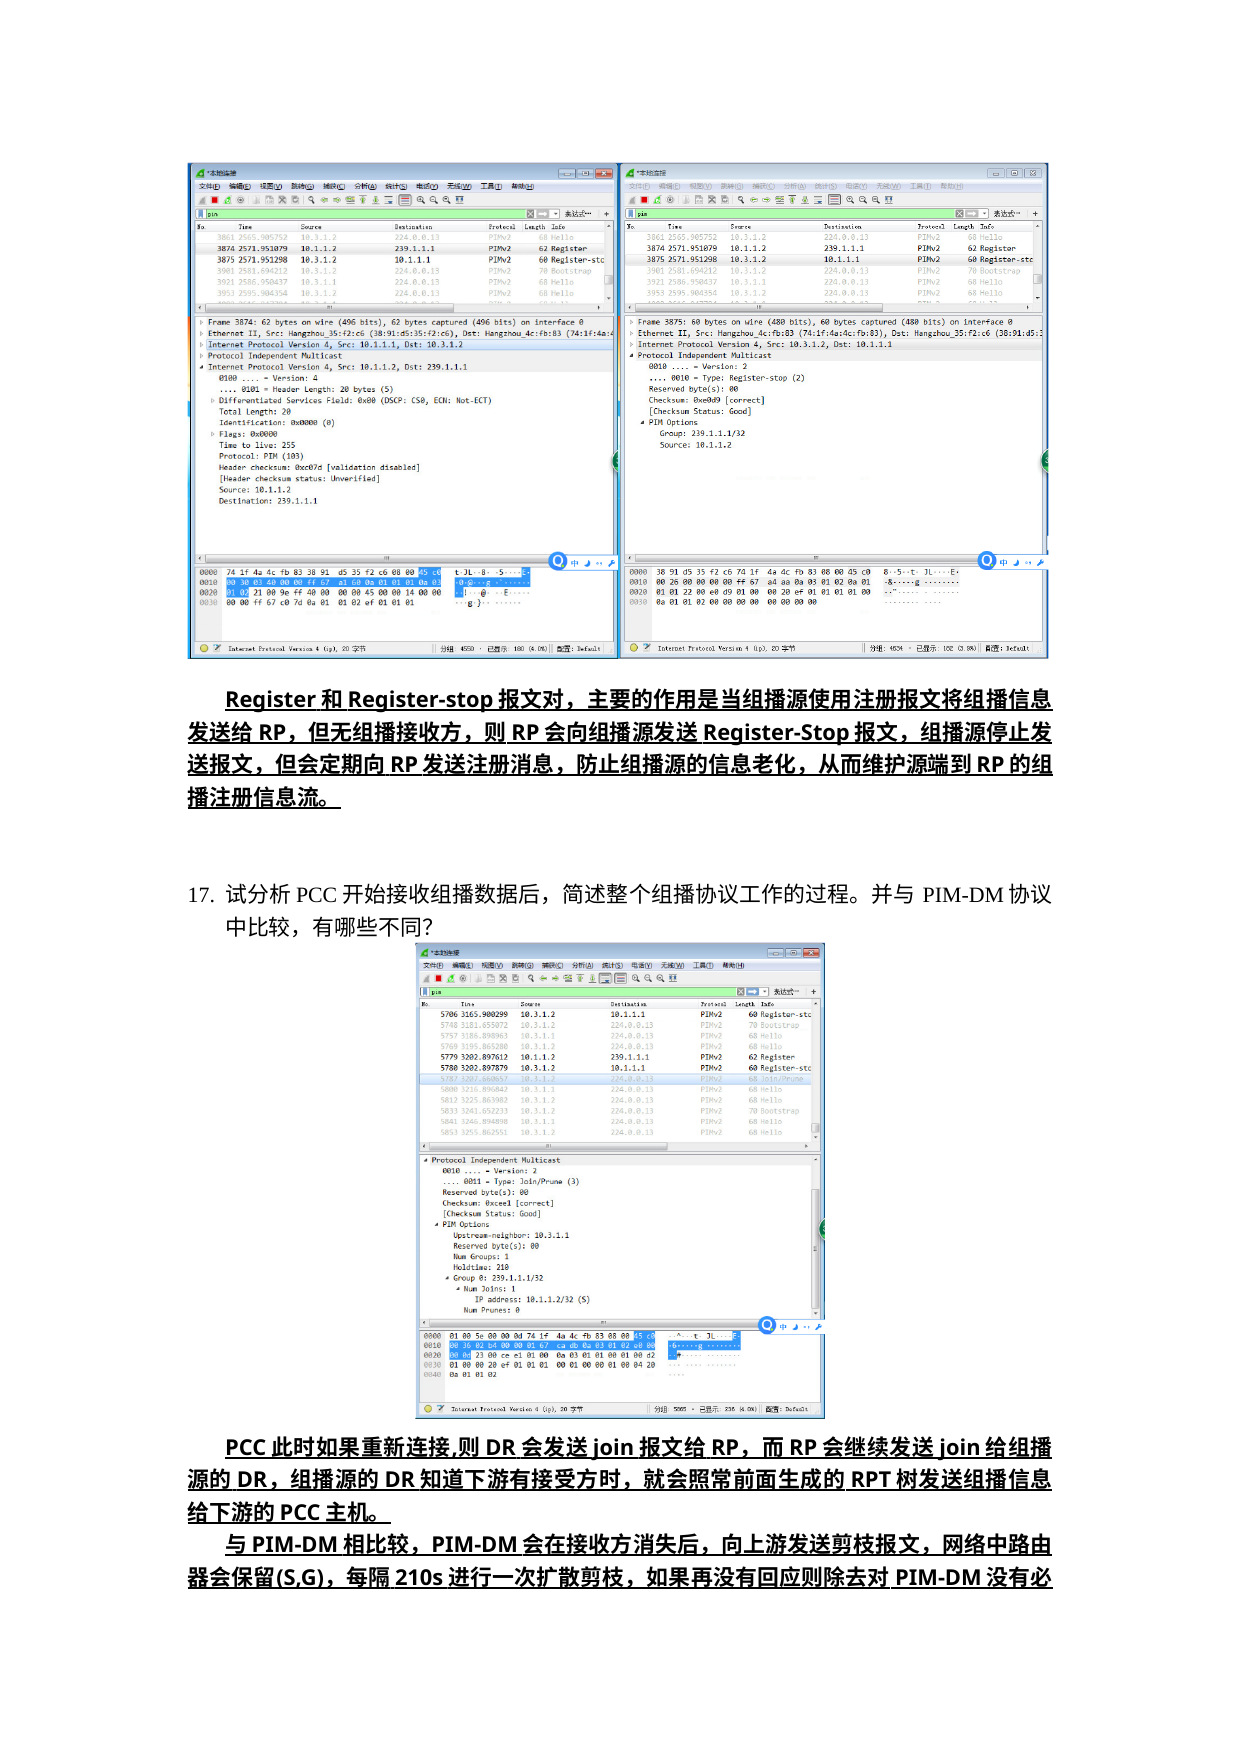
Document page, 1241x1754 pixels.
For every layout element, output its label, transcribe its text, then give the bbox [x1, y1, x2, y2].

list 试分析PCC开始接收组播数据后，简述整个组播协议工作的过程。并与PIM-DM协议中比较，有哪些不同？ [187, 877, 1053, 942]
picture [187, 162, 1049, 659]
text Register和Register-stop报文对，主要的作用是当组播源使用注册报文将组播信息发送给RP，但无组播接收方，则RP会向组播源发送Register-Stop报文，组播源停止发送报文，但会定期向RP发送注册消息，防止组播源的信息老化，从而维护源端到RP的组播注册信息流。 [187, 775, 1053, 812]
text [187, 1527, 1053, 1587]
text PCC此时如果重新连接,则DR会发送join报文给RP，而RP会继续发送join给组播源的DR，组播源的DR知道下游有接受方时，就会照常前面生成的RPT树发送组播信息给下游的PCC主机。 [187, 1429, 1053, 1527]
text Register和Register-stop报文对，主要的作用是当组播源使用注册报文将组播信息发送给RP，但无组播接收方，则RP会向组播源发送Register-Stop报文，组播源停止发送报文，但会定期向RP发送注册消息，防止组播源的信息老化，从而维护源端到RP的组播注册信息流。 [187, 682, 1053, 774]
picture [415, 942, 825, 1419]
